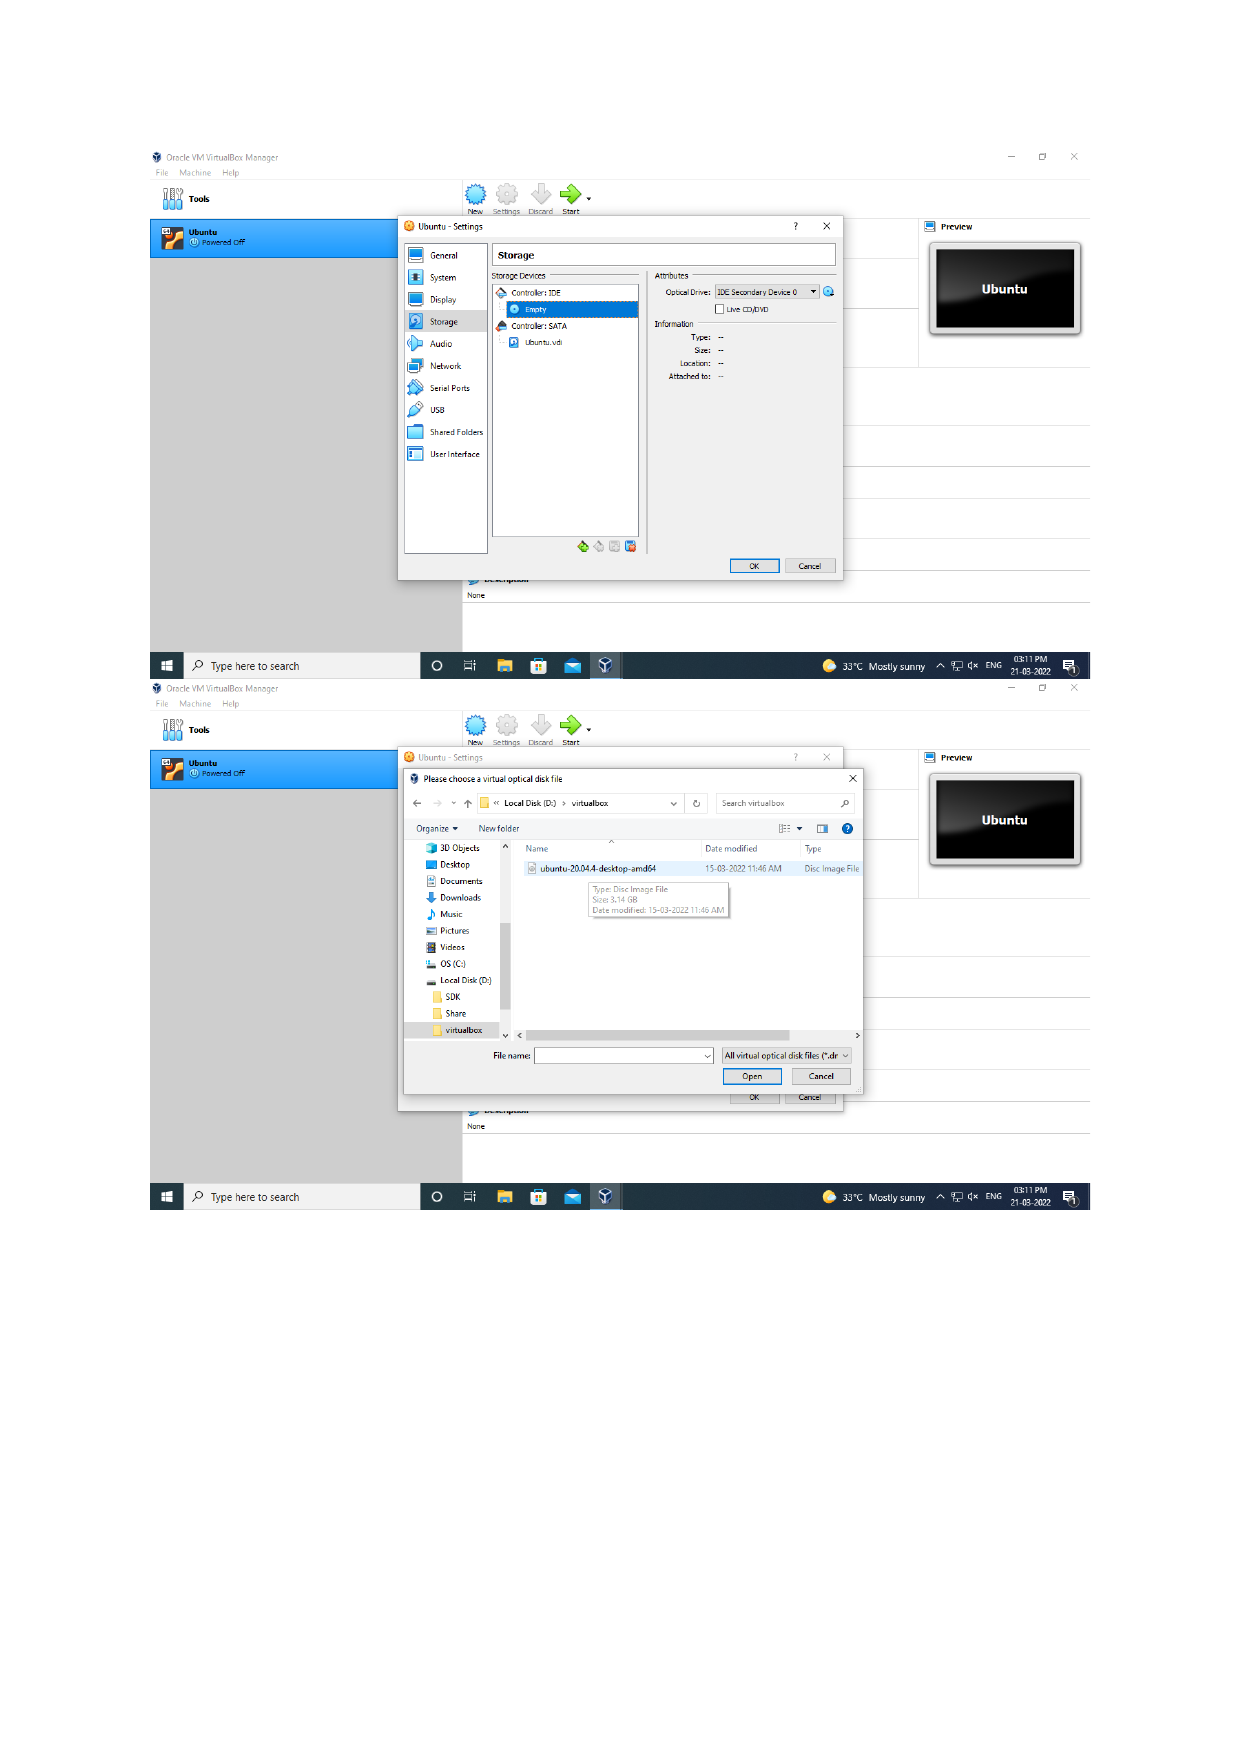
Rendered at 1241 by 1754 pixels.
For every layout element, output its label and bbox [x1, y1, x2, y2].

picture [150, 680, 1091, 1210]
picture [150, 150, 1091, 679]
